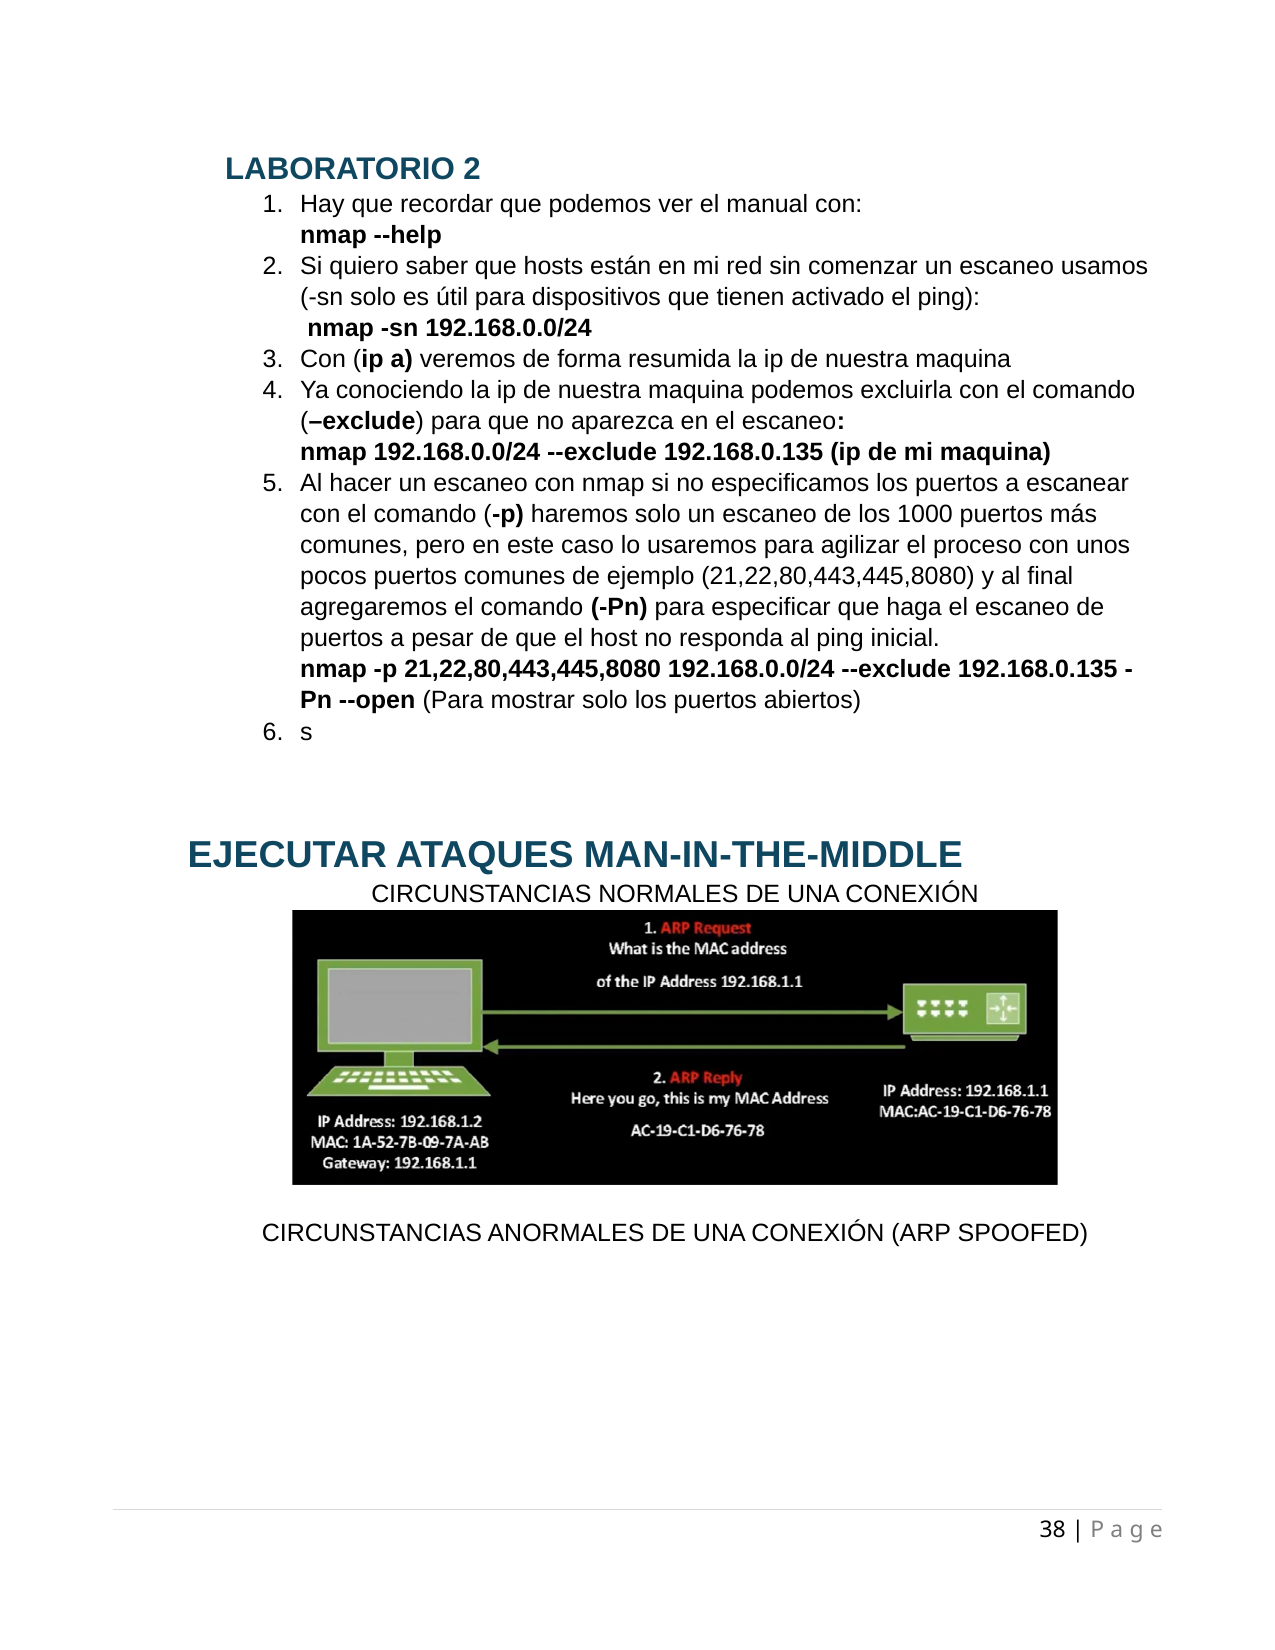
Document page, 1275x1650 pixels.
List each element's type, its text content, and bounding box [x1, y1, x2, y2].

list Con (ip a) veremos de forma resumida la ip de nuestra maquina [262, 344, 1162, 373]
list Si quiero saber que hosts están en mi red sin comenzar un escaneo usamos (-sn solo es útil para dispositivos que tienen activado el ping): [262, 251, 1162, 311]
picture [292, 910, 1058, 1185]
list Ya conociendo la ip de nuestra maquina podemos excluirla con el comando (–exclude) para que no aparezca en el escaneo: [262, 375, 1162, 435]
list nmap --help [300, 220, 1162, 248]
subtitle LABORATORIO 2 [150, 150, 1162, 186]
subtitle EJECUTAR ATAQUES MAN-IN-THE-MIDDLE [112, 833, 1162, 876]
list Al hacer un escaneo con nmap si no especificamos los puertos a escanear con el comando (-p) haremos solo un escaneo de los 1000 puertos más comunes, pero en este caso lo usaremos para agilizar el proceso con unos pocos puertos comunes de ejemplo (21,22,80,443,445,8080) y al final agregaremos el comando (-Pn) para especificar que haga el escaneo de puertos a pesar de que el host no responda al ping inicial. [262, 468, 1162, 652]
list nmap 192.168.0.0/24 --exclude 192.168.0.135 (ip de mi maquina) [300, 437, 1162, 466]
list s [262, 716, 1162, 745]
list nmap -p 21,22,80,443,445,8080 192.168.0.0/24 --exclude 192.168.0.135 -Pn --open (Para mostrar solo los puertos abiertos) [300, 654, 1162, 714]
text CIRCUNSTANCIAS NORMALES DE UNA CONEXIÓN [112, 879, 1162, 908]
list Hay que recordar que podemos ver el manual con: [262, 189, 1162, 217]
text CIRCUNSTANCIAS ANORMALES DE UNA CONEXIÓN (ARP SPOOFED) [112, 1218, 1162, 1246]
list nmap -sn 192.168.0.0/24 [300, 313, 1162, 342]
